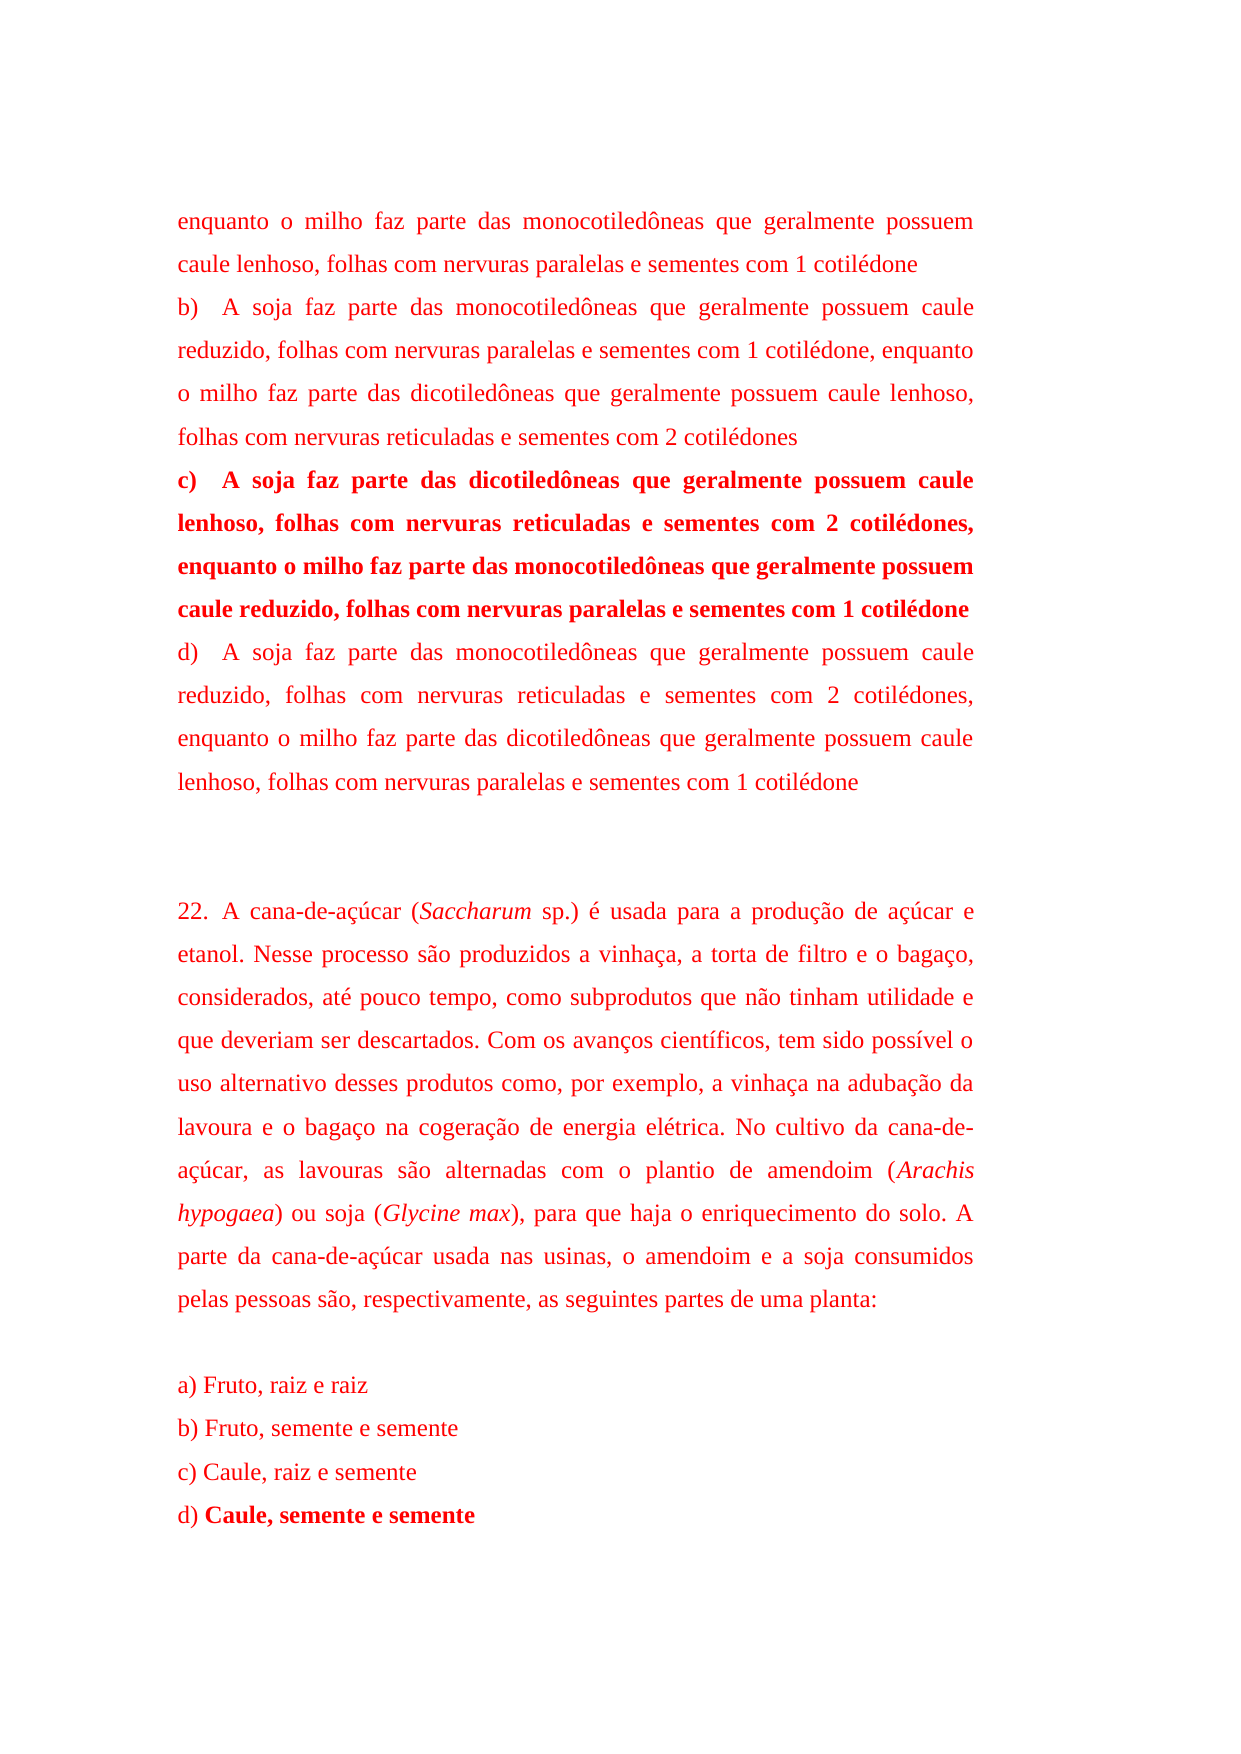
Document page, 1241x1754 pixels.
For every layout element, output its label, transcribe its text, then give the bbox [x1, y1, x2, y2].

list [177, 206, 974, 278]
title b) Fruto, semente e semente [177, 1413, 974, 1442]
list A cana-de-açúcar (Saccharum sp.) é usada para a produção de açúcar e etanol. Nesse processo são produzidos a vinhaça, a torta de filtro e o bagaço, considerados, até pouco tempo, como subprodutos que não tinham utilidade e que deveriam ser descartados. Com os avanços científicos, tem sido possível o uso alternativo desses produtos como, por exemplo, a vinhaça na adubação da lavoura e o bagaço na cogeração de energia elétrica. No cultivo da cana-de-açúcar, as lavouras são alternadas com o plantio de amendoim (Arachis hypogaea) ou soja (Glycine max), para que haja o enriquecimento do solo. A parte da cana-de-açúcar usada nas usinas, o amendoim e a soja consumidos pelas pessoas são, respectivamente, as seguintes partes de uma planta: [177, 896, 974, 1313]
title c) Caule, raiz e semente [177, 1457, 974, 1485]
title d) Caule, semente e semente [177, 1500, 974, 1528]
list A soja faz parte das monocotiledôneas que geralmente possuem caule reduzido, folhas com nervuras reticuladas e sementes com 2 cotilédones, enquanto o milho faz parte das dicotiledôneas que geralmente possuem caule lenhoso, folhas com nervuras paralelas e sementes com 1 cotilédone [177, 637, 974, 795]
title a) Fruto, raiz e raiz [177, 1370, 974, 1399]
list A soja faz parte das monocotiledôneas que geralmente possuem caule reduzido, folhas com nervuras paralelas e sementes com 1 cotilédone, enquanto o milho faz parte das dicotiledôneas que geralmente possuem caule lenhoso, folhas com nervuras reticuladas e sementes com 2 cotilédones [177, 292, 974, 450]
list A soja faz parte das dicotiledôneas que geralmente possuem caule lenhoso, folhas com nervuras reticuladas e sementes com 2 cotilédones, enquanto o milho faz parte das monocotiledôneas que geralmente possuem caule reduzido, folhas com nervuras paralelas e sementes com 1 cotilédone [177, 465, 974, 623]
